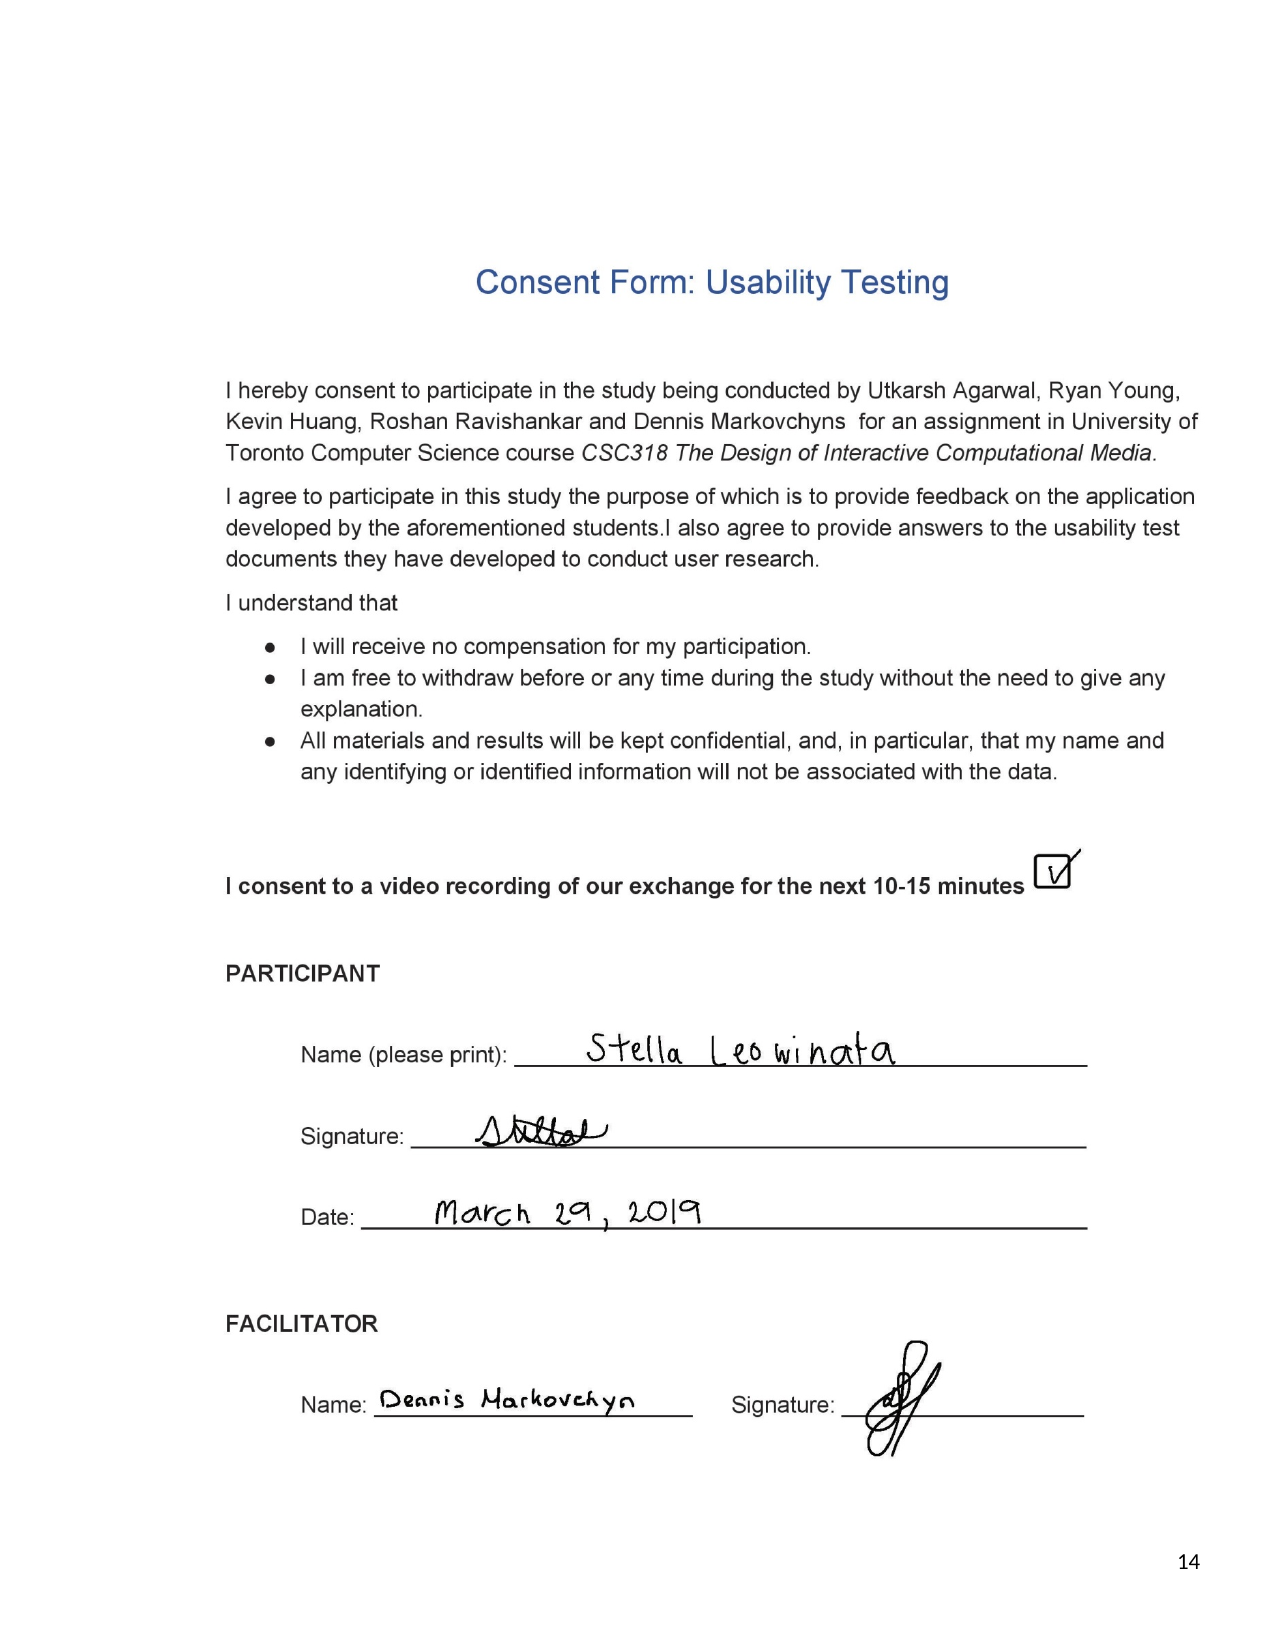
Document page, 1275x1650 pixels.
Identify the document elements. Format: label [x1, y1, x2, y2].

picture [75, 75, 1275, 1547]
